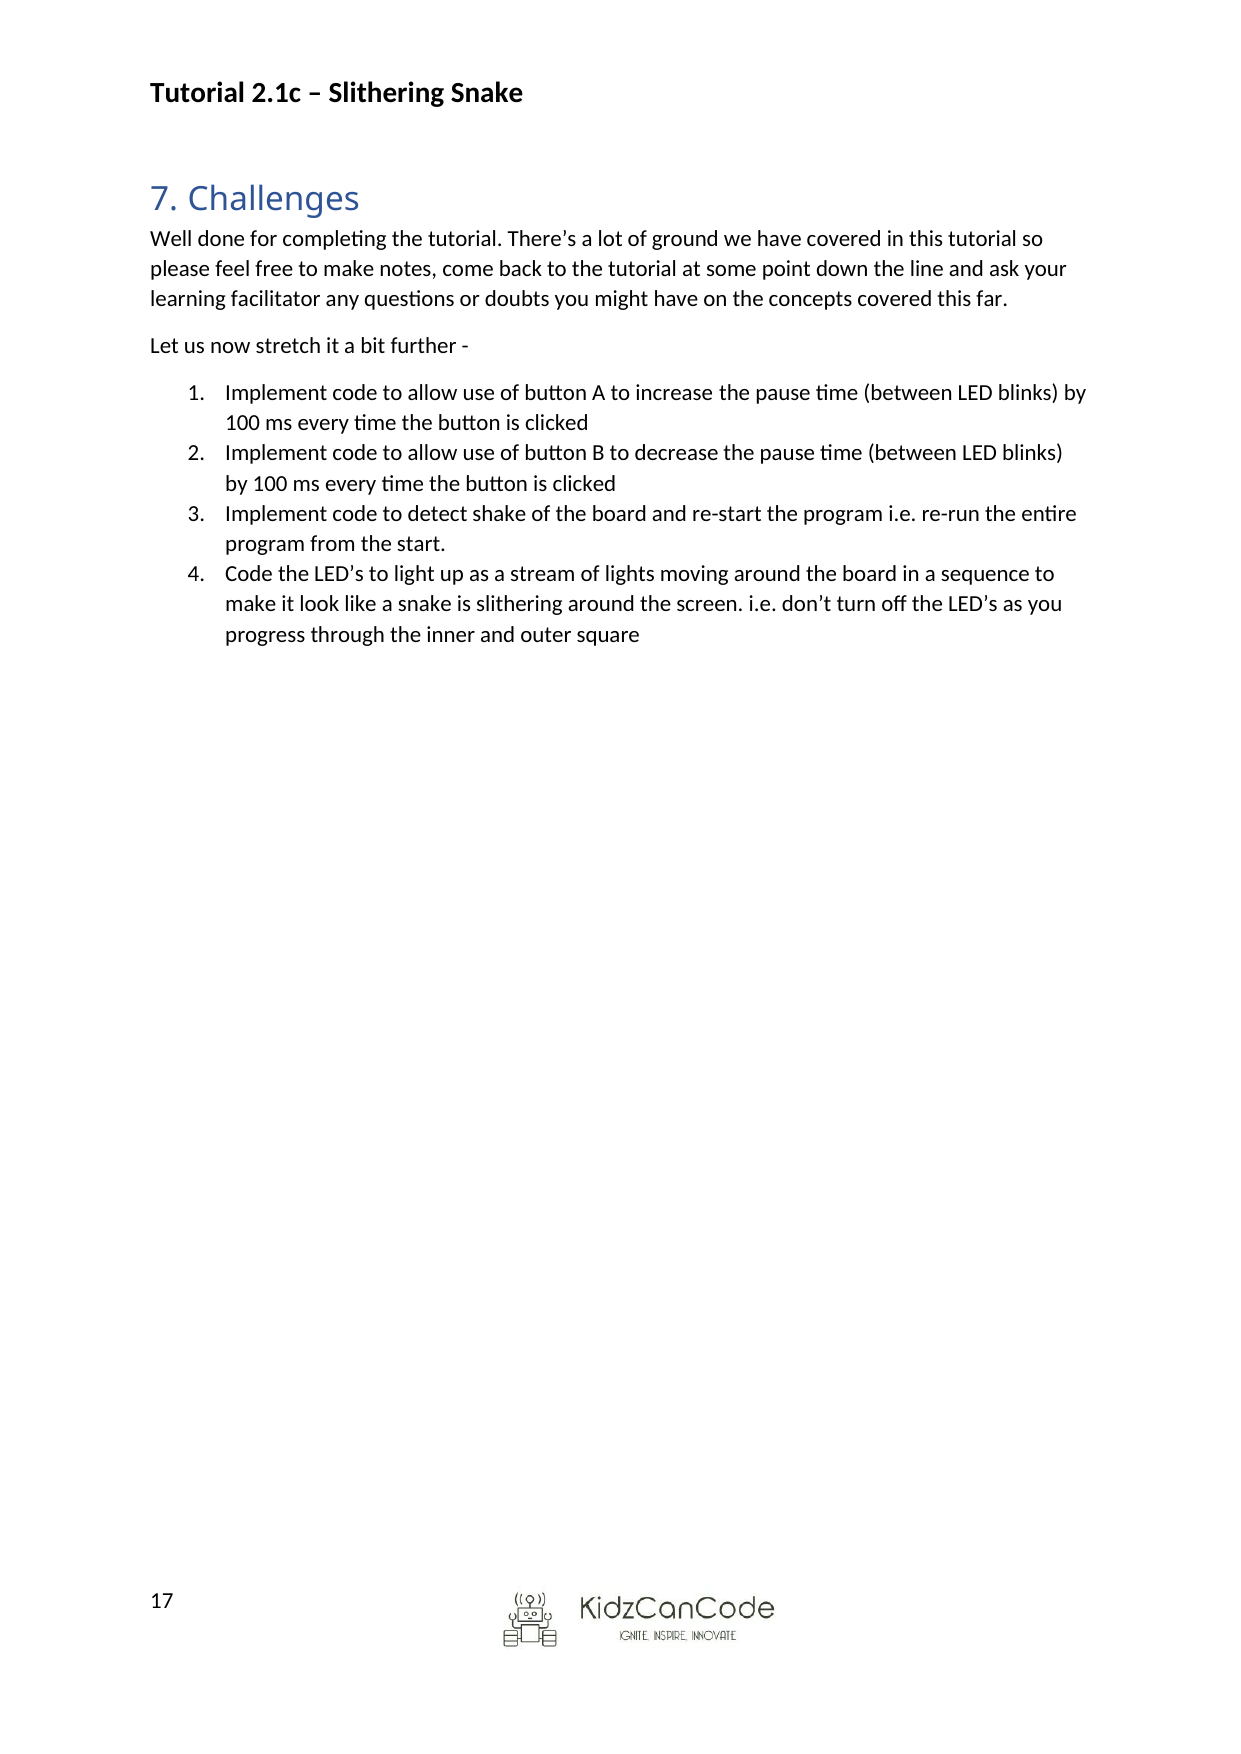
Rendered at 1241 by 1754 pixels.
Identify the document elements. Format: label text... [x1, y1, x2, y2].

subtitle Challenges [150, 175, 1090, 220]
list Implement code to detect shake of the board and re-start the program i.e. re-run the entire program from the start. [187, 499, 1090, 557]
list Code the LED’s to light up as a stream of lights moving around the board in a sequence to make it look like a snake is slithering around the screen. i.e. don’t turn off the LED’s as you progress through the inner and outer square [187, 559, 1090, 648]
list Implement code to allow use of button B to decrease the pause time (between LED blinks) by 100 ms every time the button is clicked [187, 438, 1090, 497]
picture [497, 1586, 781, 1653]
list Implement code to allow use of button A to increase the pause time (between LED blinks) by 100 ms every time the button is clicked [187, 378, 1090, 436]
text Let us now stretch it a bit further - [150, 331, 1090, 359]
text Well done for completing the tutorial. There’s a lot of ground we have covered in this tutorial so please feel free to make notes, come back to the tutorial at some point down the line and ask your learning facilitator any questions or doubts you might have on the concepts covered this far. [150, 224, 1090, 312]
